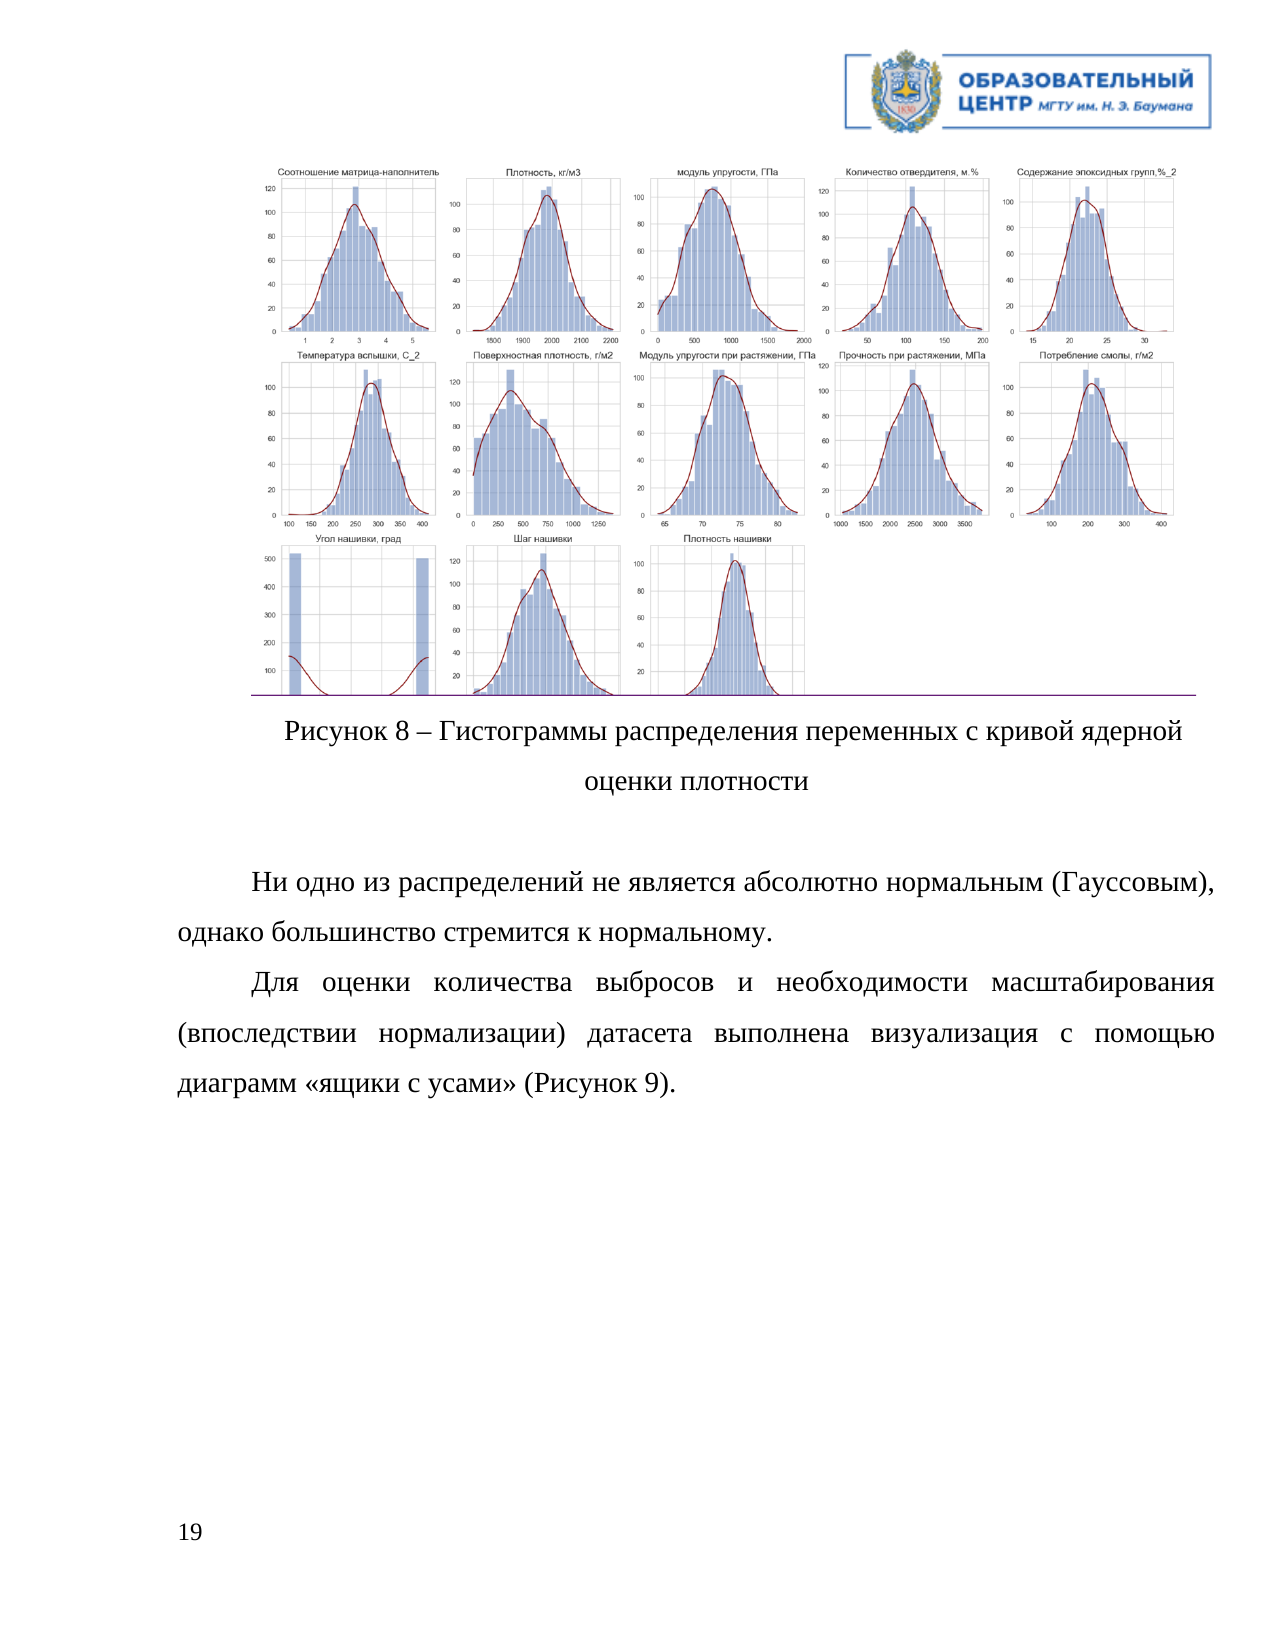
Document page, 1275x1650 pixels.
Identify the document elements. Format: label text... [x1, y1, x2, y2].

picture [251, 165, 1197, 696]
text Для оценки количества выбросов и необходимости масштабирования (впоследствии нормализации) датасета выполнена визуализация с помощью диаграмм «ящики с усами» (Рисунок 9). [177, 964, 1216, 1098]
text Рисунок 8 – Гистограммы распределения переменных с кривой ядерной оценки плотности [177, 713, 1216, 797]
text Ни одно из распределений не является абсолютно нормальным (Гауссовым), однако большинство стремится к нормальному. [177, 864, 1216, 948]
picture [814, 26, 1262, 149]
